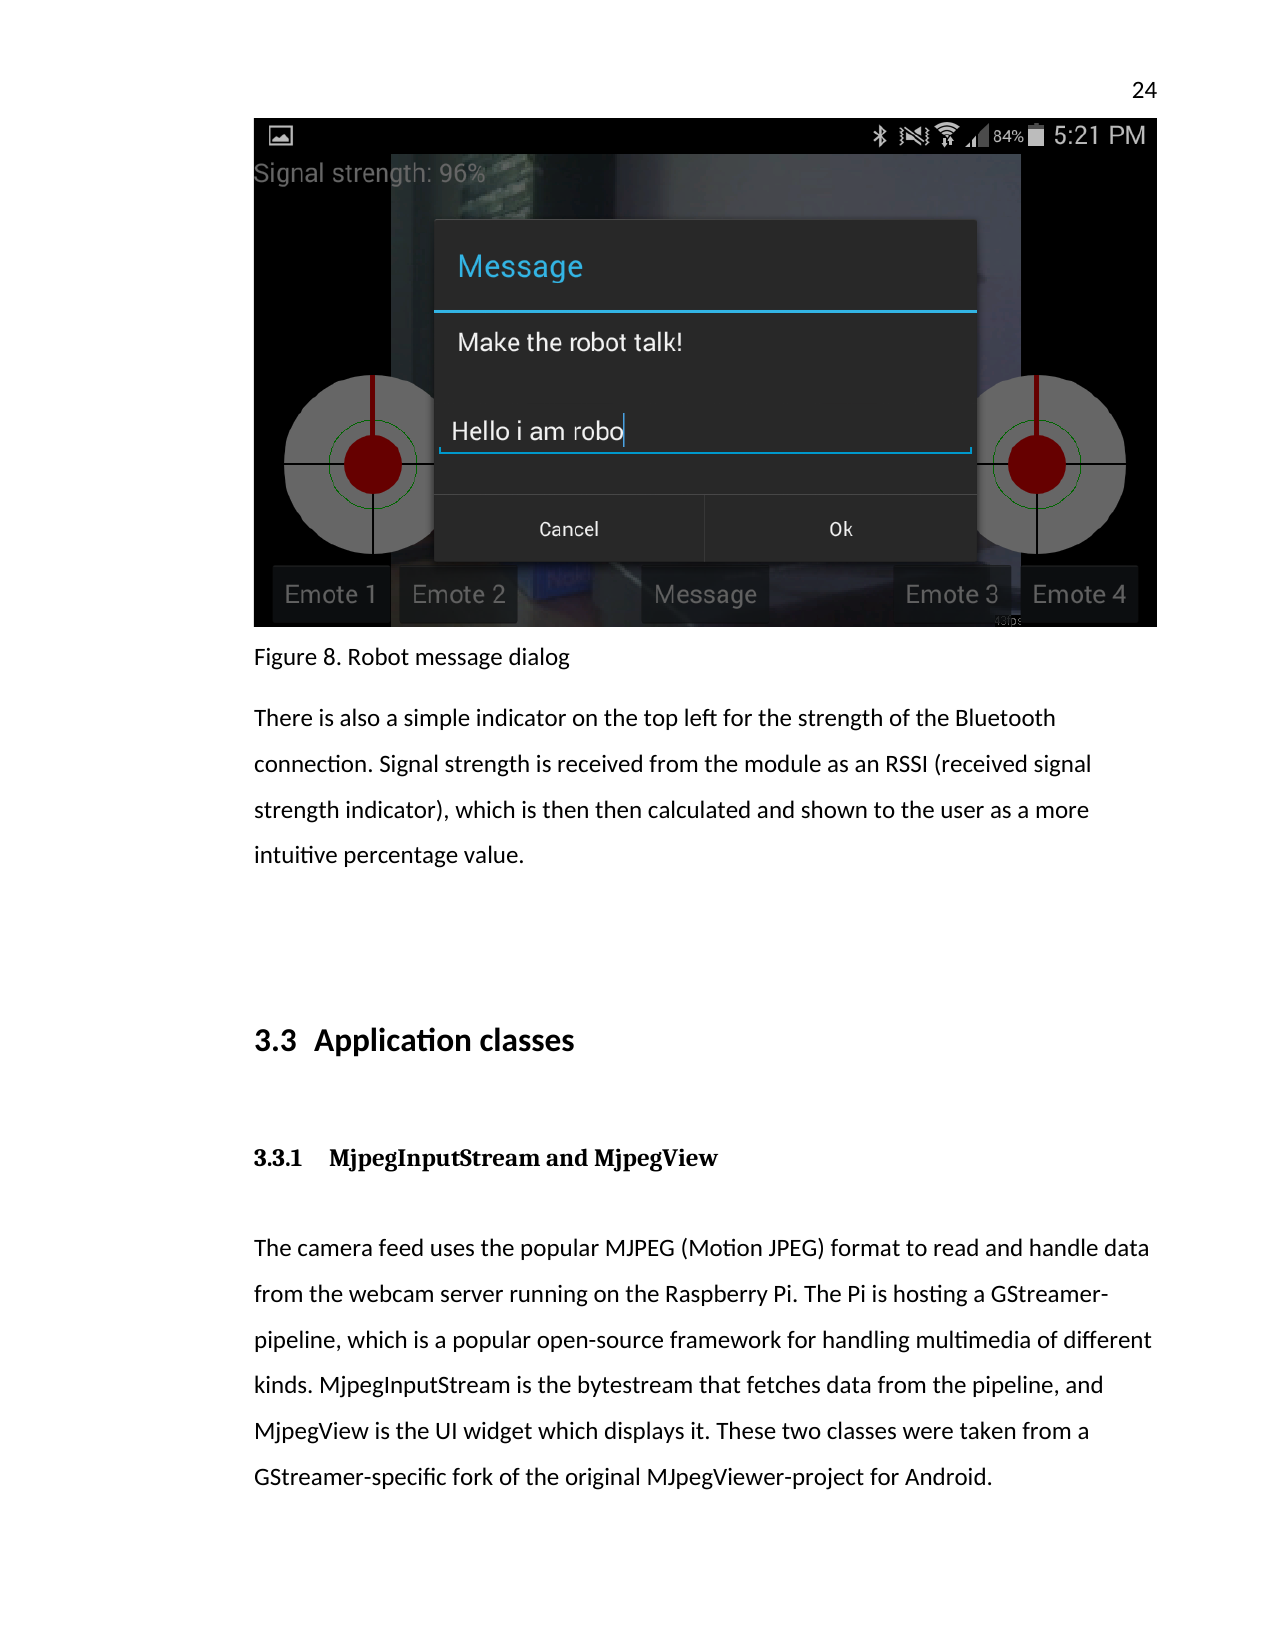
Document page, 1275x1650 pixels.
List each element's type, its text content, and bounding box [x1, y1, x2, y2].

subtitle MjpegInputStream and MjpegView [254, 1143, 1157, 1172]
text The camera feed uses the popular MJPEG (Motion JPEG) format to read and handle data from the webcam server running on the Raspberry Pi. The Pi is hosting a GStreamer-pipeline, which is a popular open-source framework for handling multimedia of different kinds. MjpegInputStream is the bytestream that fetches data from the pipeline, and MjpegView is the UI widget which displays it. These two classes were taken from a GStreamer-specific fork of the original MJpegViewer-project for Android. [254, 1232, 1157, 1491]
subtitle Application classes [254, 1018, 1157, 1059]
text There is also a simple indicator on the top left for the strength of the Bluetooth connection. Signal strength is received from the module as an RSSI (received signal strength indicator), which is then then calculated and shown to the user as a more intuitive percentage value. [254, 702, 1157, 870]
picture [253, 118, 1157, 627]
